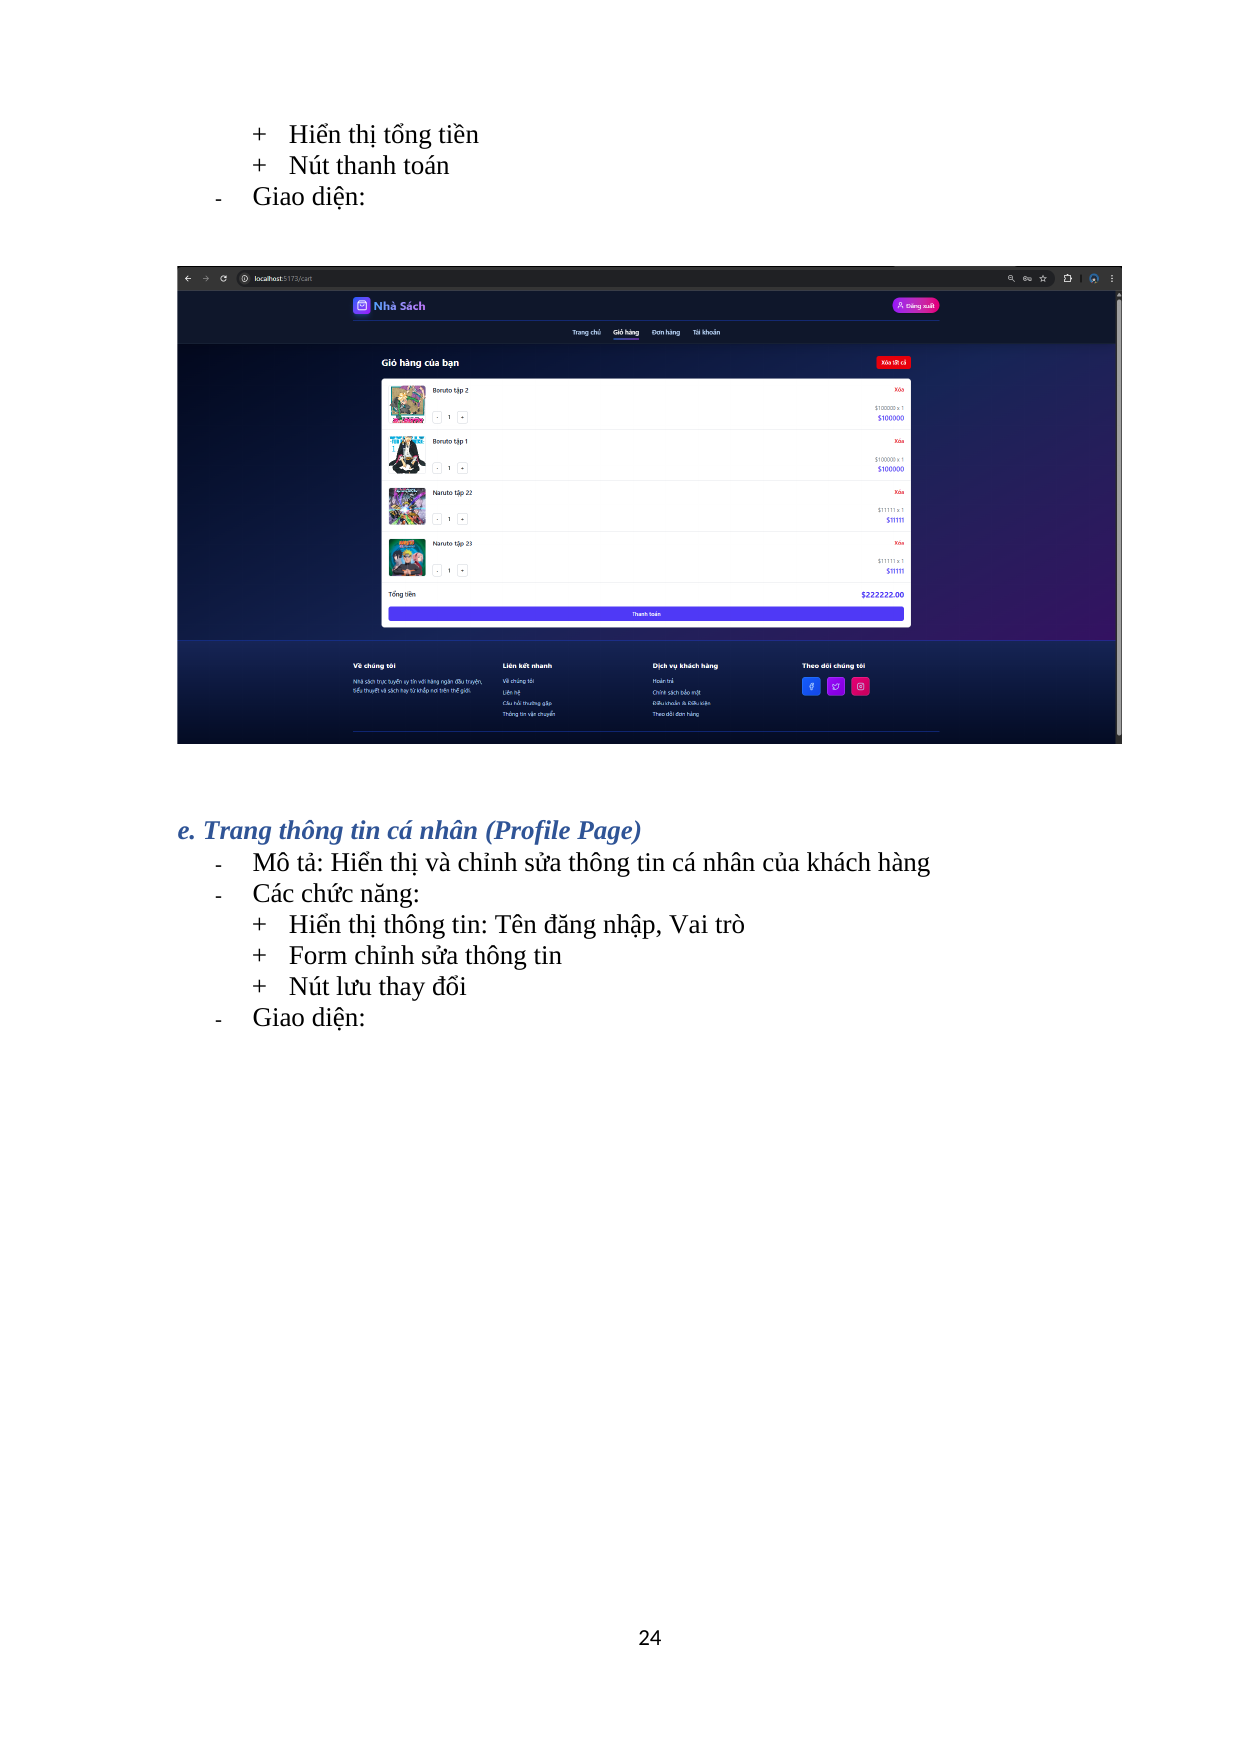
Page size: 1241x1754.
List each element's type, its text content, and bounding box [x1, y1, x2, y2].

list Nút thanh toán [252, 149, 1122, 180]
list Mô tả: Hiển thị và chỉnh sửa thông tin cá nhân của khách hàng [215, 846, 1122, 877]
list Hiển thị tổng tiền [252, 118, 1122, 149]
list Nút lưu thay đổi [252, 970, 1122, 1001]
picture [177, 266, 1122, 744]
list Form chỉnh sửa thông tin [252, 939, 1122, 970]
list Giao diện: [215, 180, 1122, 212]
list Giao diện: [215, 1001, 1122, 1032]
list Hiển thị thông tin: Tên đăng nhập, Vai trò [252, 908, 1122, 939]
subtitle e. Trang thông tin cá nhân (Profile Page) [177, 814, 1122, 846]
list Các chức năng: [215, 877, 1122, 908]
